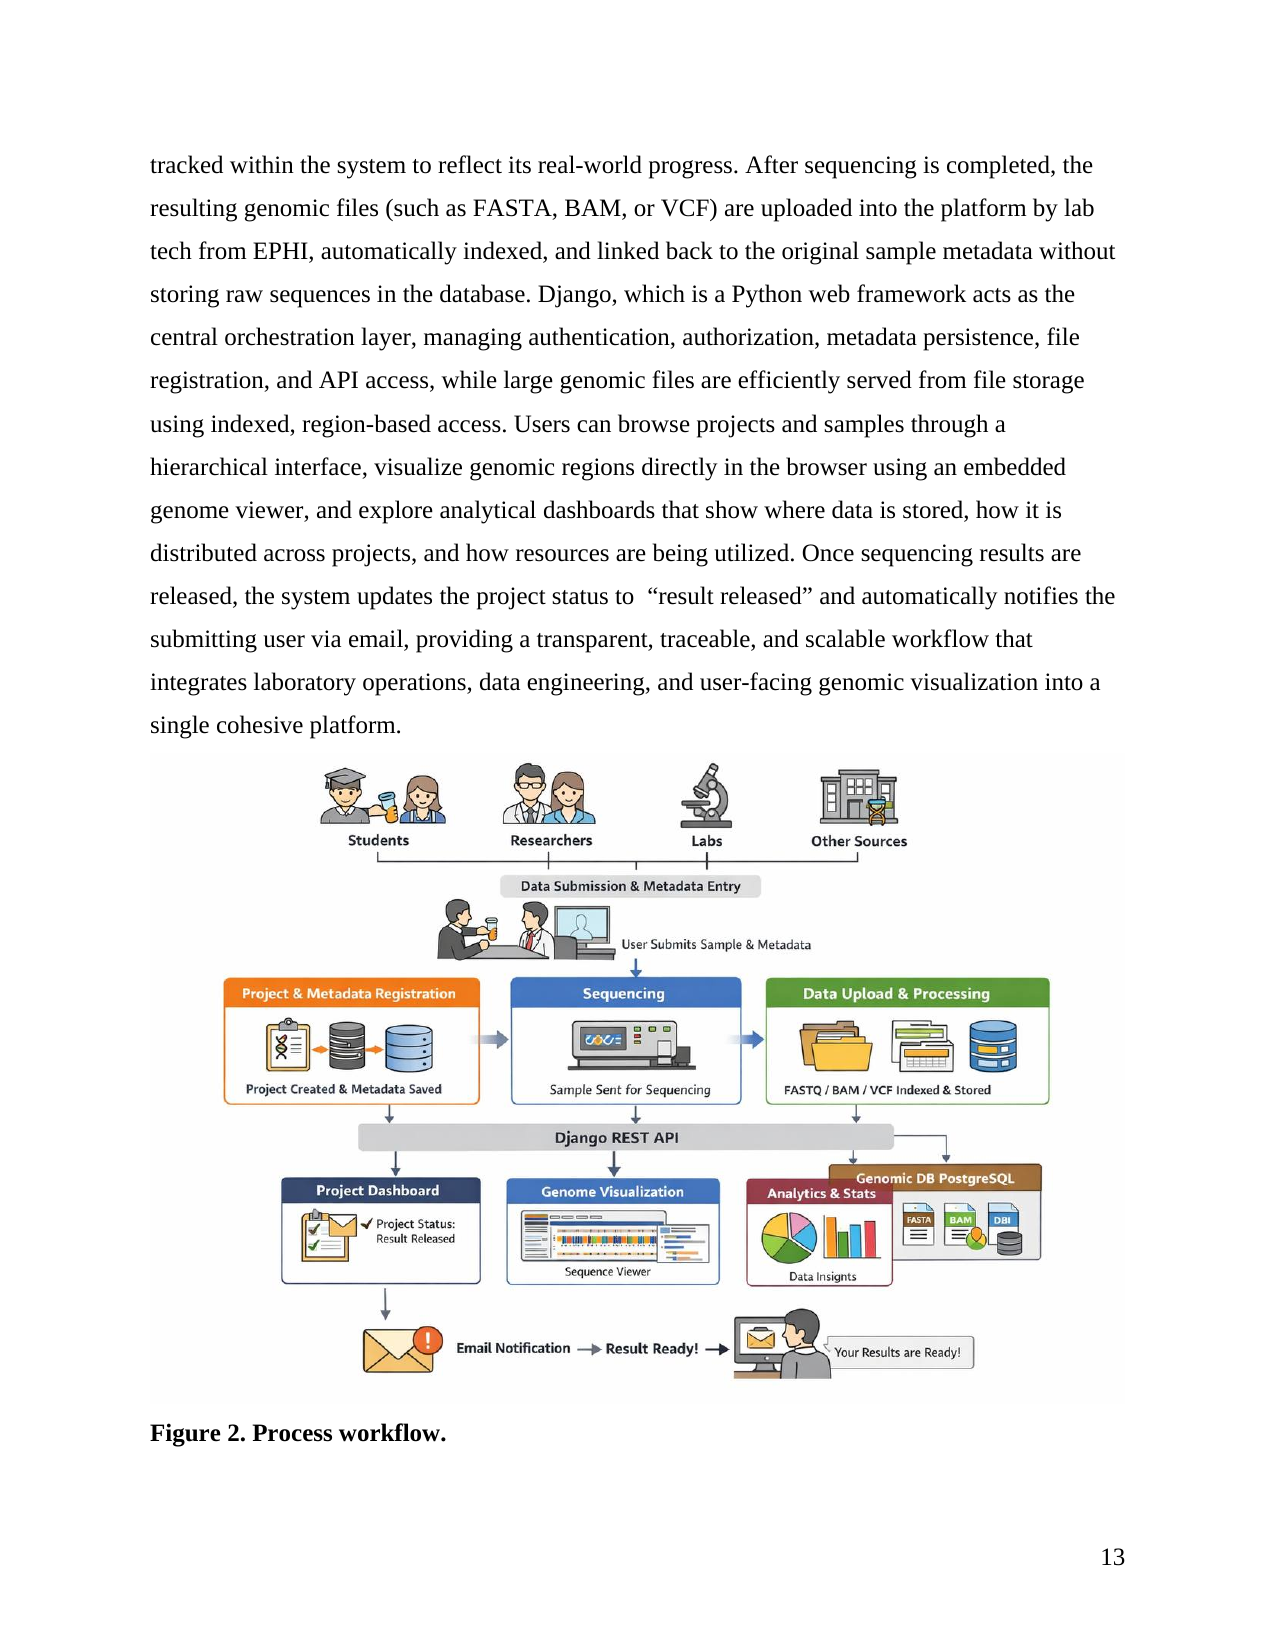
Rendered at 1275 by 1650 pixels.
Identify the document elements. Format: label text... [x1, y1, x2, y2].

picture [150, 753, 1125, 1404]
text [150, 150, 1125, 739]
text Figure 2. Process workflow. [150, 1418, 1125, 1447]
